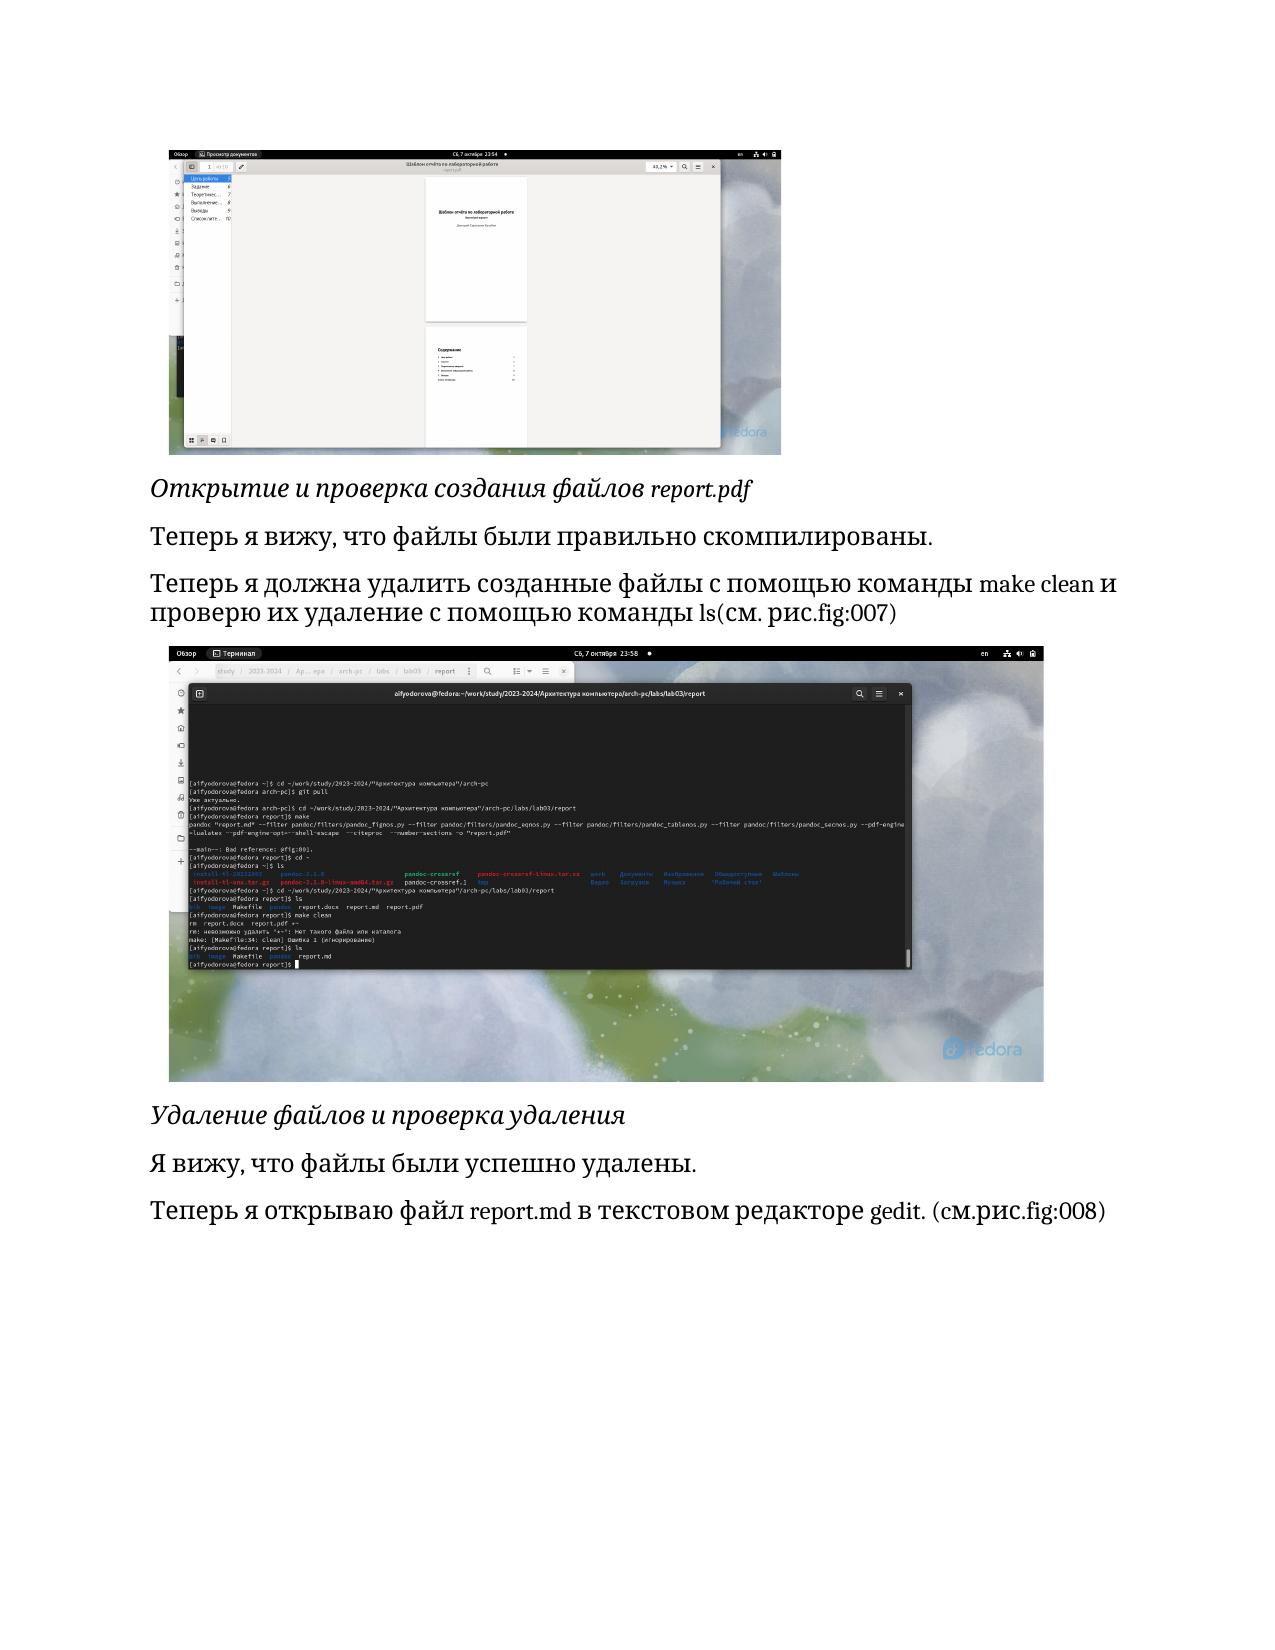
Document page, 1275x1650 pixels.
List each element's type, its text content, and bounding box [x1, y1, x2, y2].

text Открытие и проверка создания файлов report.pdf [150, 475, 1125, 504]
picture [168, 150, 782, 455]
text Удаление файлов и проверка удаления [150, 1102, 1125, 1131]
text Теперь я открываю файл report.md в текстовом редакторе gedit. (cм.рис.fig:008) [150, 1197, 1125, 1226]
text Теперь я должна удалить созданные файлы с помощью команды make clean и проверю их удаление с помощью команды ls(см. рис.fig:007) [150, 570, 1125, 628]
text Теперь я вижу, что файлы были правильно скомпилированы. [150, 523, 1125, 551]
picture [168, 646, 1044, 1082]
text Я вижу, что файлы были успешно удалены. [150, 1149, 1125, 1178]
